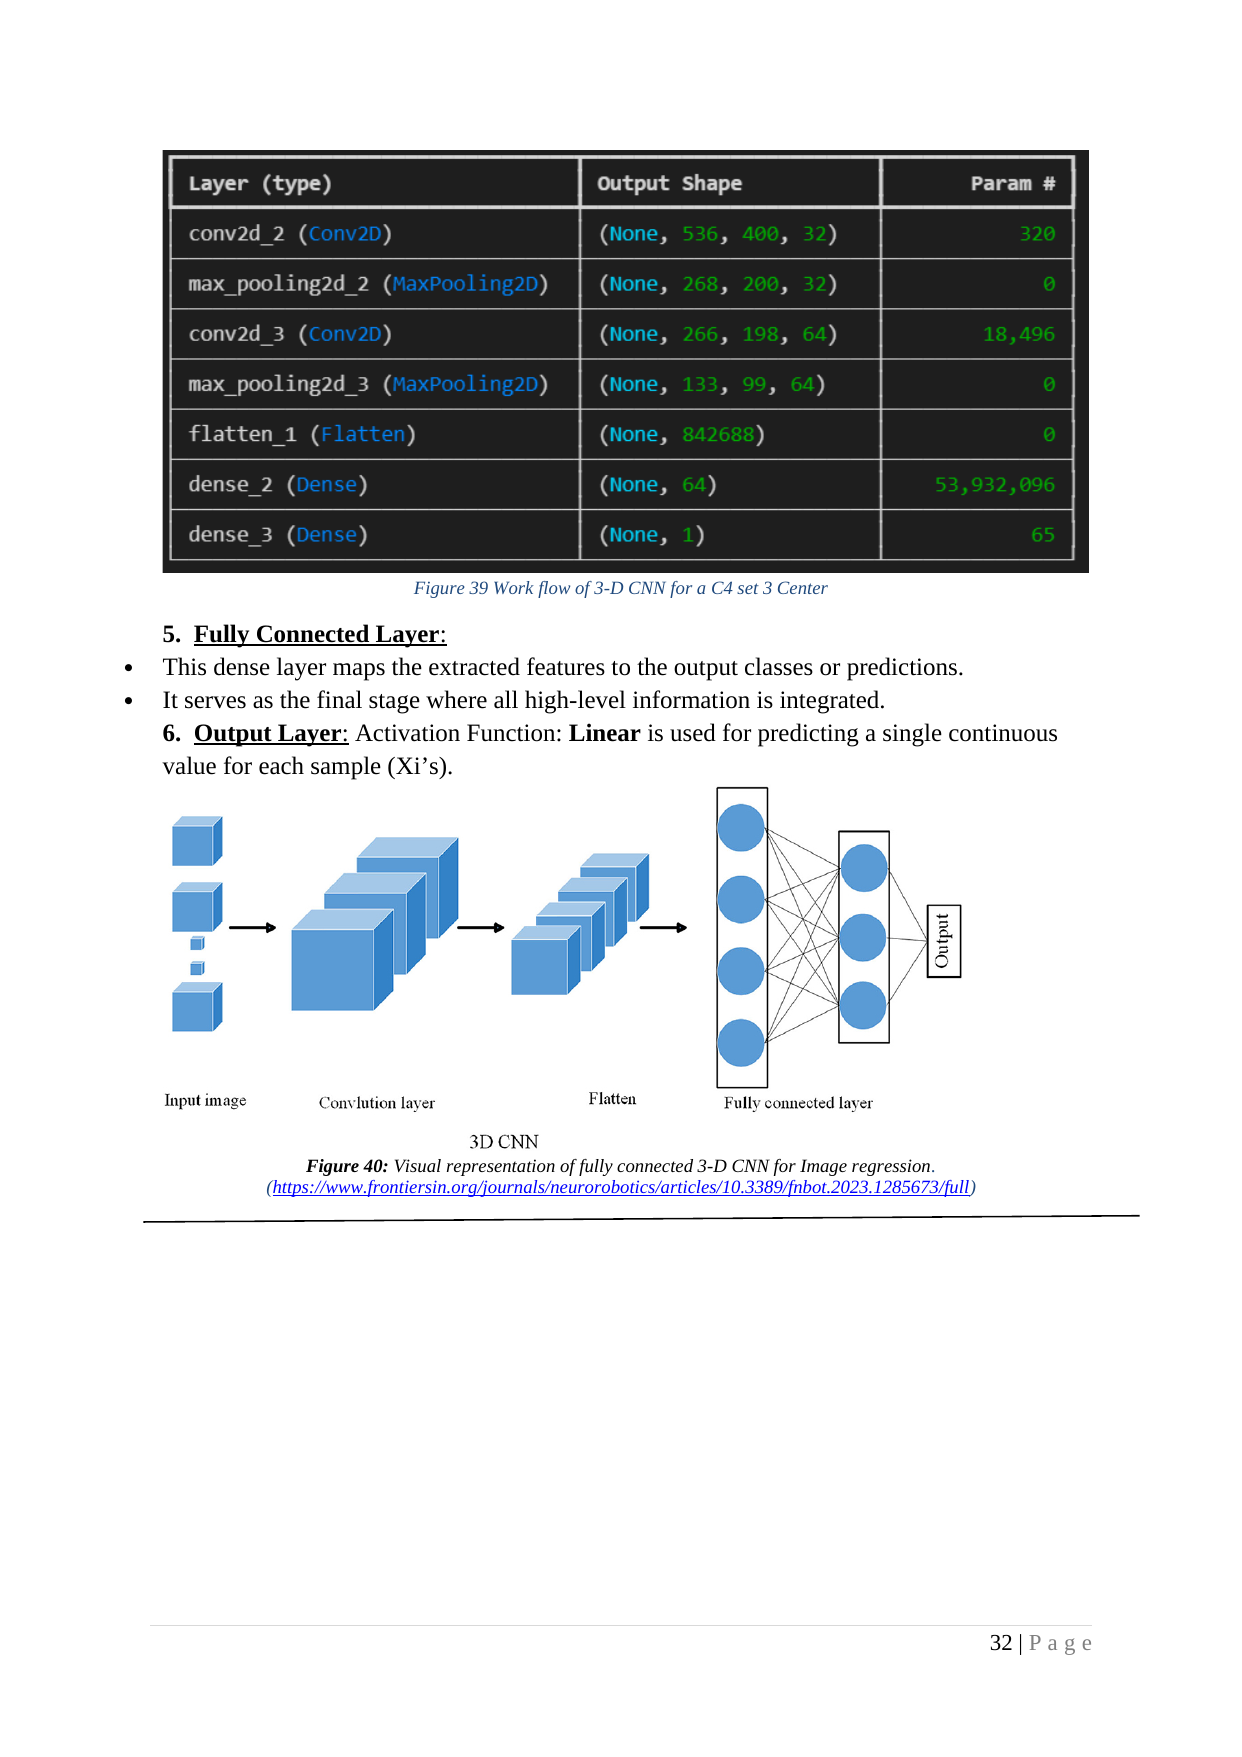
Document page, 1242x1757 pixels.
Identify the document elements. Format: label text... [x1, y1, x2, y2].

picture [162, 784, 964, 1151]
picture [162, 150, 1089, 573]
list It serves as the final stage where all high-level information is integrated. [125, 685, 1079, 714]
text Figure 40: Visual representation of fully connected 3-D CNN for Image regression. (https://www.frontiersin.org/journals/neurorobotics/articles/10.3389/fnbot.2023.1285673/full) [162, 1155, 1079, 1198]
text 5. Fully Connected Layer: [162, 619, 1079, 648]
text 6. Output Layer: Activation Function: Linear is used for predicting a single continuous value for each sample (Xi’s). [162, 718, 1079, 780]
list This dense layer maps the extracted features to the output classes or predictions. [125, 652, 1079, 681]
